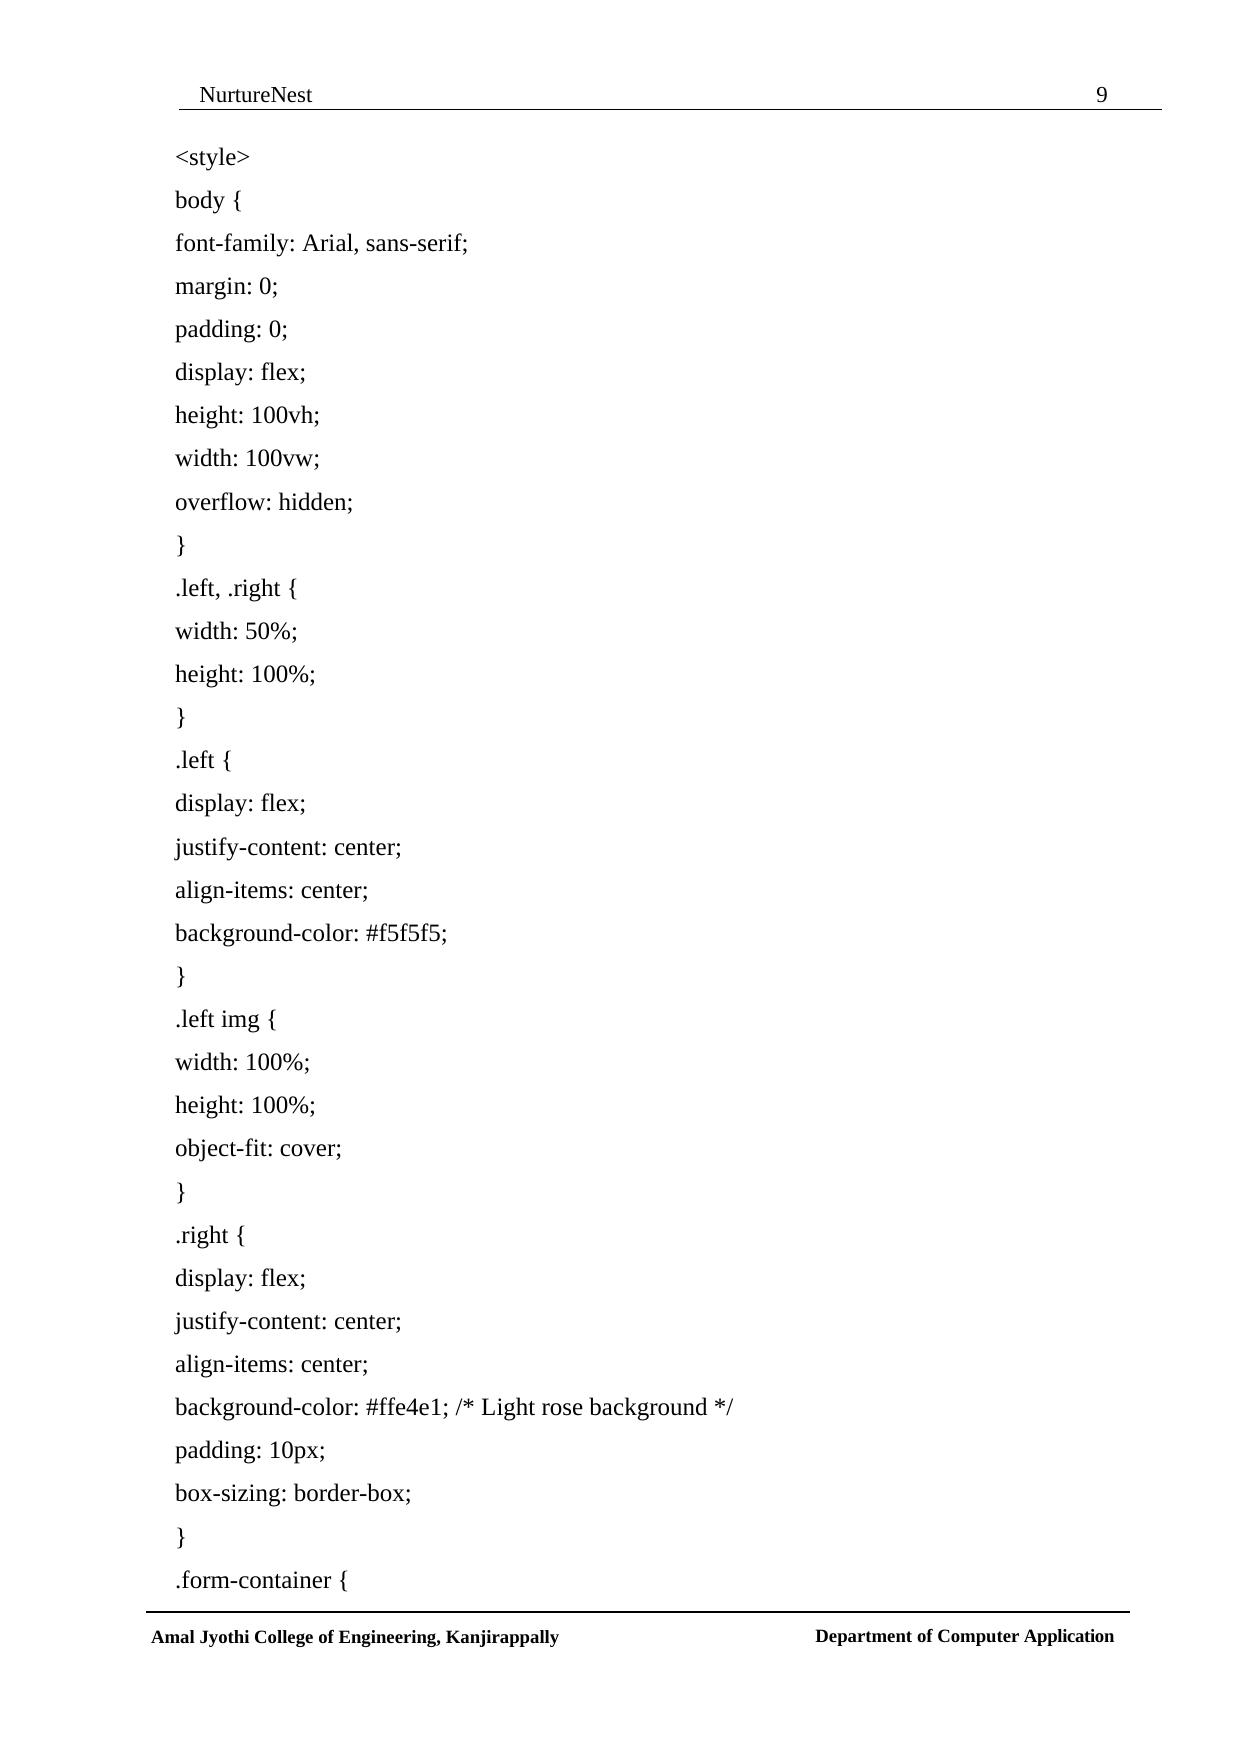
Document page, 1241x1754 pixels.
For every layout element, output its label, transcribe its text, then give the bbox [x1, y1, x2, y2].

text margin: 0; [175, 271, 1138, 300]
text object-fit: cover; [175, 1133, 1138, 1162]
text body { [175, 185, 1138, 213]
text justify-content: center; [175, 832, 1138, 860]
text <style> [175, 142, 1138, 170]
text } [175, 1522, 1138, 1550]
text background-color: #ffe4e1; /* Light rose background */ [175, 1392, 1138, 1421]
text justify-content: center; [175, 1306, 1138, 1335]
text width: 100%; [175, 1047, 1138, 1076]
text } [175, 961, 1138, 990]
text .left img { [175, 1004, 1138, 1033]
text .right { [175, 1220, 1138, 1248]
text .left, .right { [175, 573, 1138, 602]
text background-color: #f5f5f5; [175, 918, 1138, 947]
text height: 100%; [175, 659, 1138, 688]
text display: flex; [175, 788, 1138, 817]
text } [175, 1177, 1138, 1205]
text box-sizing: border-box; [175, 1478, 1138, 1507]
text .form-container { [175, 1565, 1138, 1593]
text font-family: Arial, sans-serif; [175, 228, 1138, 257]
text } [175, 530, 1138, 558]
text display: flex; [175, 357, 1138, 386]
text padding: 0; [175, 314, 1138, 343]
text padding: 10px; [175, 1435, 1138, 1464]
text height: 100vh; [175, 400, 1138, 429]
text align-items: center; [175, 875, 1138, 903]
text } [175, 702, 1138, 731]
text .left { [175, 745, 1138, 774]
text overflow: hidden; [175, 487, 1138, 515]
text height: 100%; [175, 1090, 1138, 1119]
text width: 50%; [175, 616, 1138, 645]
text align-items: center; [175, 1349, 1138, 1378]
text display: flex; [175, 1263, 1138, 1292]
text width: 100vw; [175, 443, 1138, 472]
